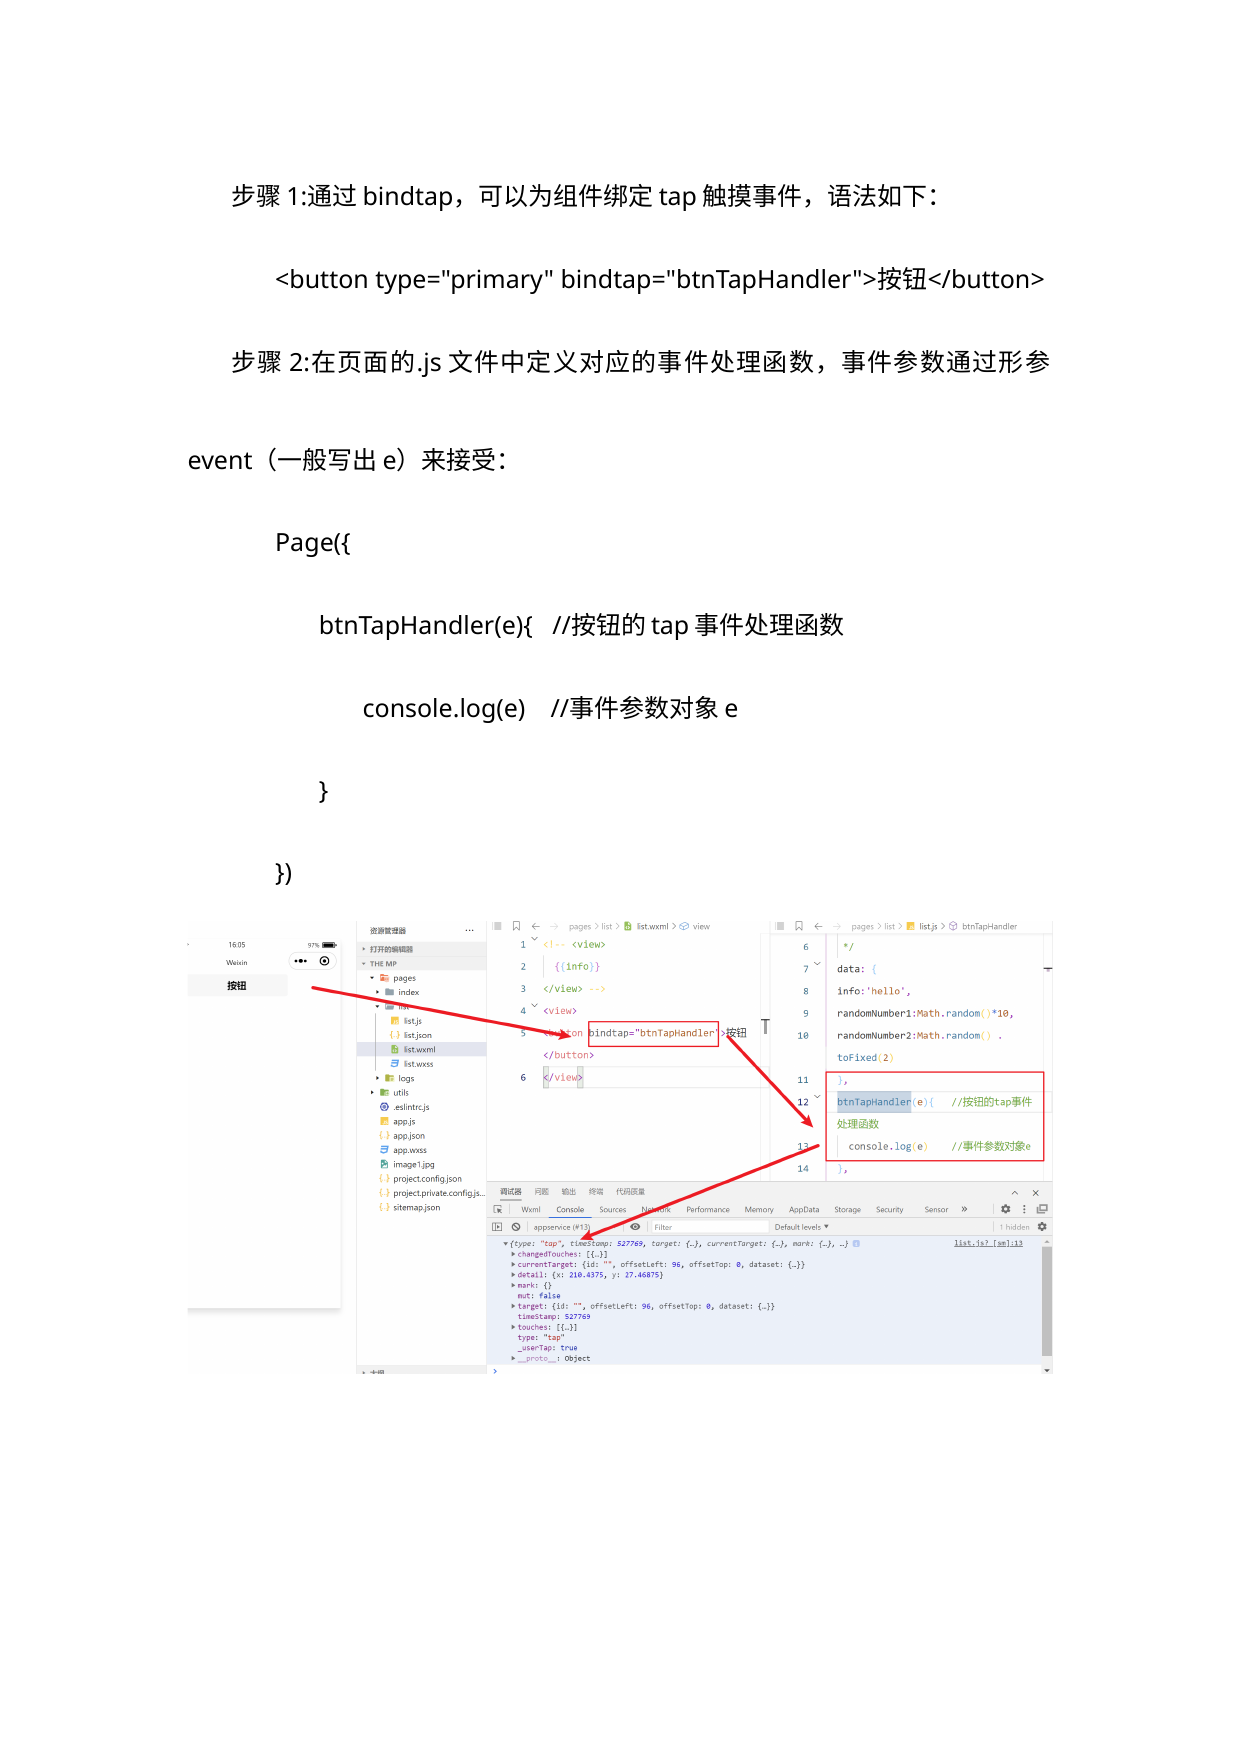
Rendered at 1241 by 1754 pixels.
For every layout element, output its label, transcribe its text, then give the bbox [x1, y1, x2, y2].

text 步骤2:在页面的.js文件中定义对应的事件处理函数，事件参数通过形参event（一般写出e）来接受： [187, 328, 1053, 491]
text <button type="primary" bindtap="btnTapHandler">按钮</button> [187, 245, 1053, 310]
text btnTapHandler(e){ //按钮的tap事件处理函数 [187, 591, 1053, 656]
text console.log(e) //事件参数对象e [187, 674, 1053, 739]
picture [187, 921, 1053, 1374]
text Page({ [187, 509, 1053, 574]
text } [187, 757, 1053, 822]
text }) [187, 839, 1053, 904]
text 步骤1:通过bindtap，可以为组件绑定tap触摸事件，语法如下： [187, 162, 1053, 227]
